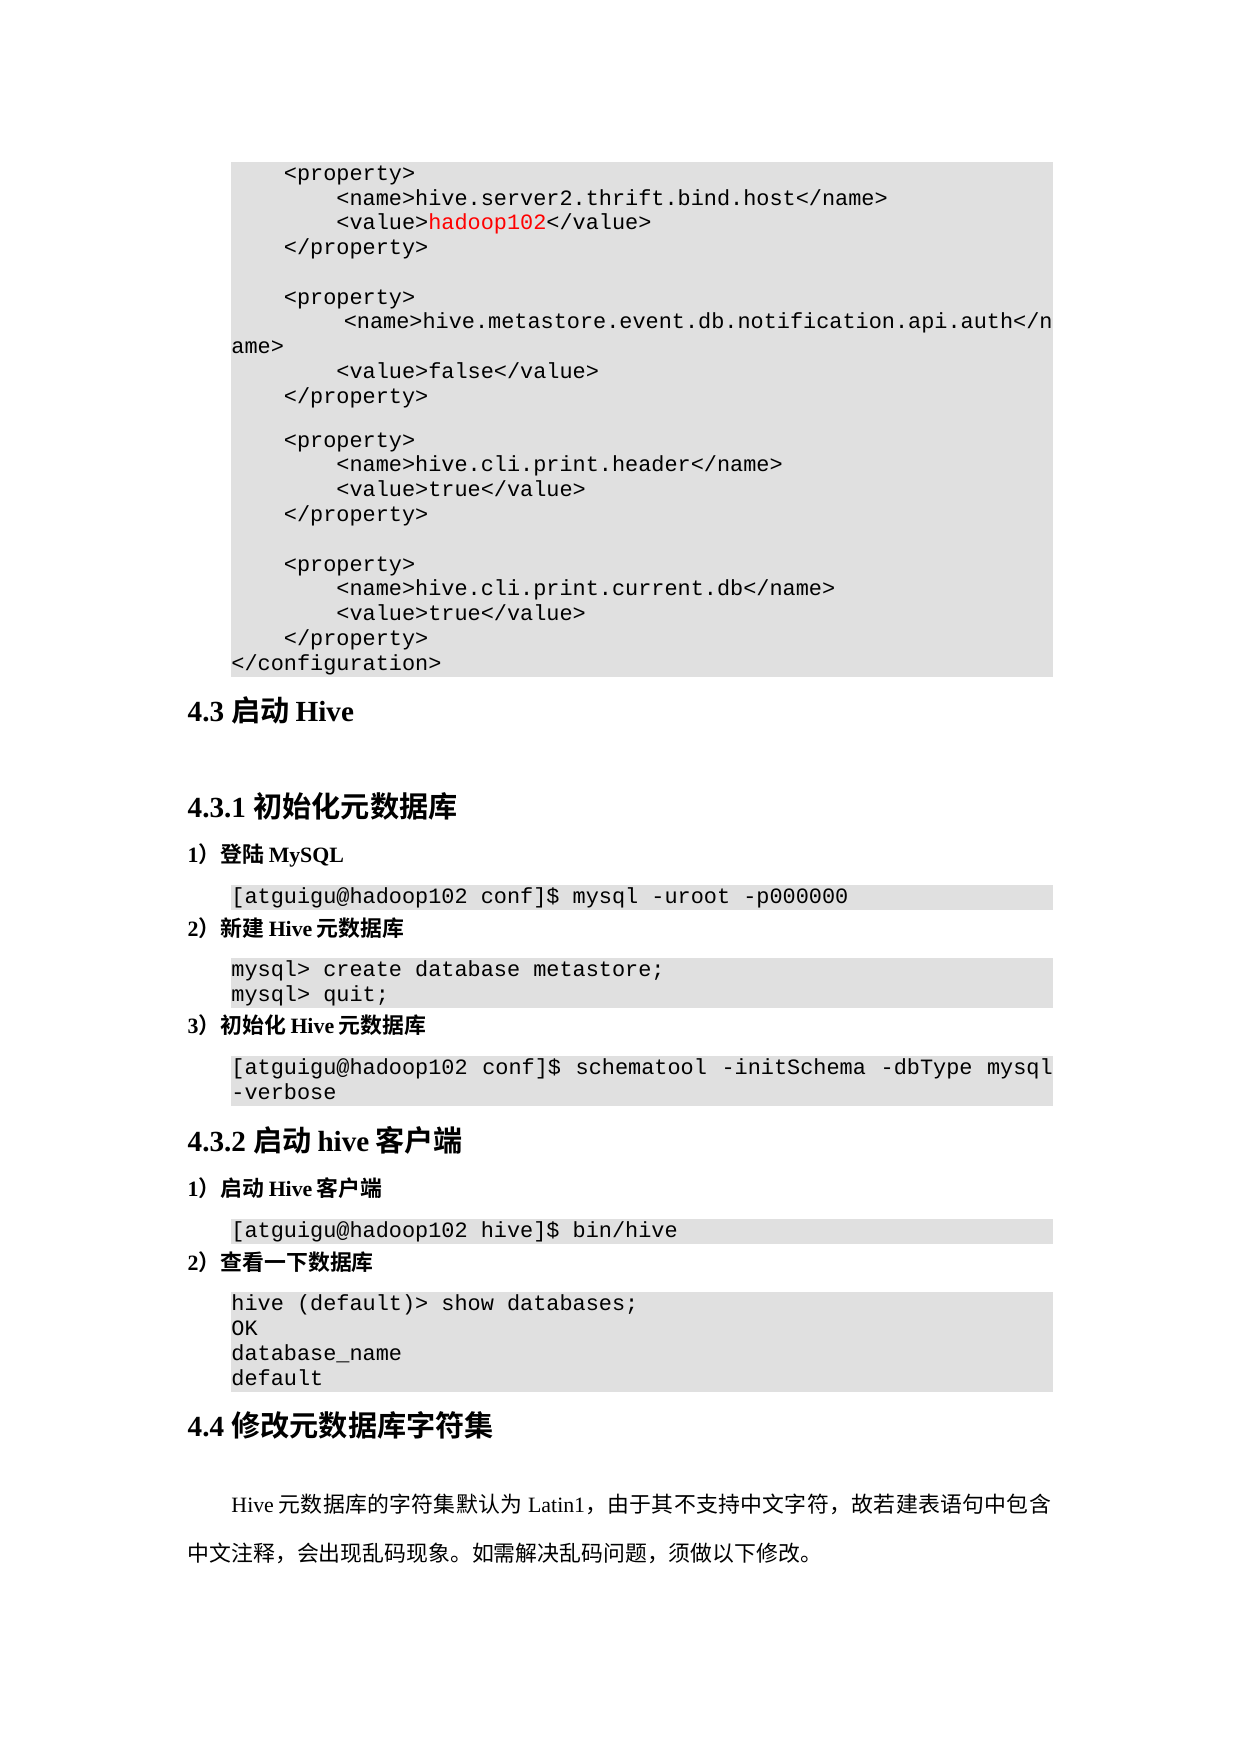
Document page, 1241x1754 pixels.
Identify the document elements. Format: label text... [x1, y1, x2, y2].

text 1）启动Hive客户端 [187, 1171, 1053, 1203]
text <property> [231, 286, 1053, 311]
text <value>false</value> [231, 360, 1053, 385]
text <property> [231, 553, 1053, 577]
text 3）初始化Hive元数据库 [187, 1008, 1053, 1041]
text </property> [231, 627, 1053, 652]
text default [231, 1367, 1053, 1392]
text mysql> quit; [231, 983, 1053, 1008]
text 2）新建Hive元数据库 [187, 910, 1053, 943]
text mysql> create database metastore; [231, 958, 1053, 983]
text <value>true</value> [231, 602, 1053, 627]
text hive (default)> show databases; [231, 1292, 1053, 1317]
text </property> [231, 503, 1053, 528]
subtitle 4.3.2 启动hive客户端 [187, 1106, 1053, 1171]
text <name>hive.server2.thrift.bind.host</name> [231, 187, 1053, 212]
text <property> [231, 162, 1053, 187]
text <value>true</value> [231, 478, 1053, 503]
text </property> [231, 385, 1053, 410]
text <value>hadoop102</value> [231, 212, 1053, 236]
text OK [231, 1317, 1053, 1342]
text </property> [231, 236, 1053, 261]
subtitle 4.3.1 初始化元数据库 [187, 772, 1053, 837]
subtitle 4.4 修改元数据库字符集 [187, 1392, 1053, 1457]
text [atguigu@hadoop102 conf]$ mysql -uroot -p000000 [231, 885, 1053, 910]
text database_name [231, 1342, 1053, 1367]
text <name>hive.cli.print.header</name> [231, 453, 1053, 478]
text <name>hive.cli.print.current.db</name> [231, 577, 1053, 602]
text </configuration> [231, 652, 1053, 677]
text 1）登陆MySQL [187, 837, 1053, 869]
text [atguigu@hadoop102 conf]$ schematool -initSchema -dbType mysql -verbose [231, 1056, 1053, 1106]
text [atguigu@hadoop102 hive]$ bin/hive [231, 1219, 1053, 1244]
subtitle 4.3 启动Hive [187, 677, 1053, 742]
text <property> [231, 429, 1053, 453]
text <name>hive.metastore.event.db.notification.api.auth</name> [231, 311, 1053, 360]
text Hive元数据库的字符集默认为Latin1，由于其不支持中文字符，故若建表语句中包含中文注释，会出现乱码现象。如需解决乱码问题，须做以下修改。 [187, 1487, 1053, 1568]
text 2）查看一下数据库 [187, 1244, 1053, 1277]
